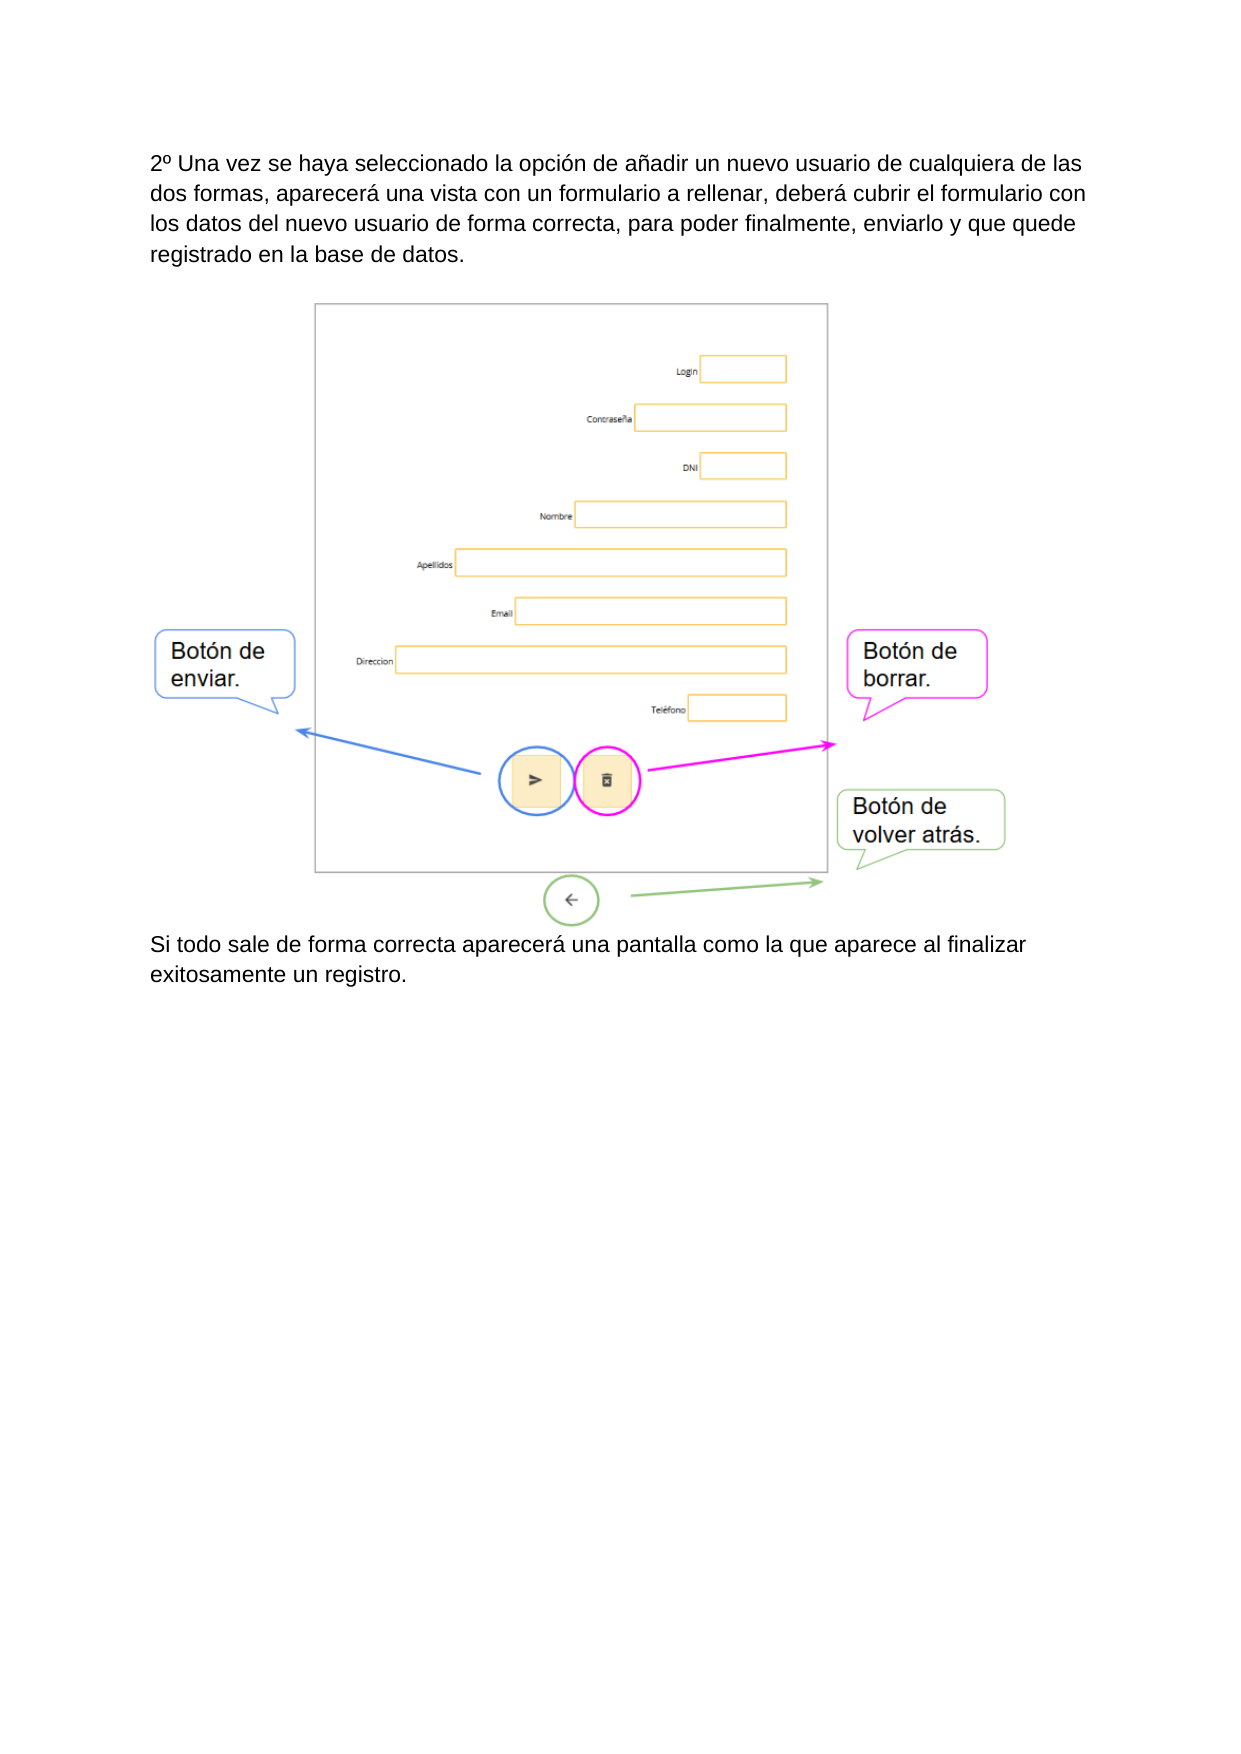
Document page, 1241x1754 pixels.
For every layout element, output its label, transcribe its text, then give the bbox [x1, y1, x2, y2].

text Si todo sale de forma correcta aparecerá una pantalla como la que aparece al finalizar exitosamente un registro. [150, 931, 1090, 987]
picture [150, 301, 1008, 927]
text 2º Una vez se haya seleccionado la opción de añadir un nuevo usuario de cualquiera de las dos formas, aparecerá una vista con un formulario a rellenar, deberá cubrir el formulario con los datos del nuevo usuario de forma correcta, para poder finalmente, enviarlo y que quede registrado en la base de datos. [150, 150, 1090, 267]
